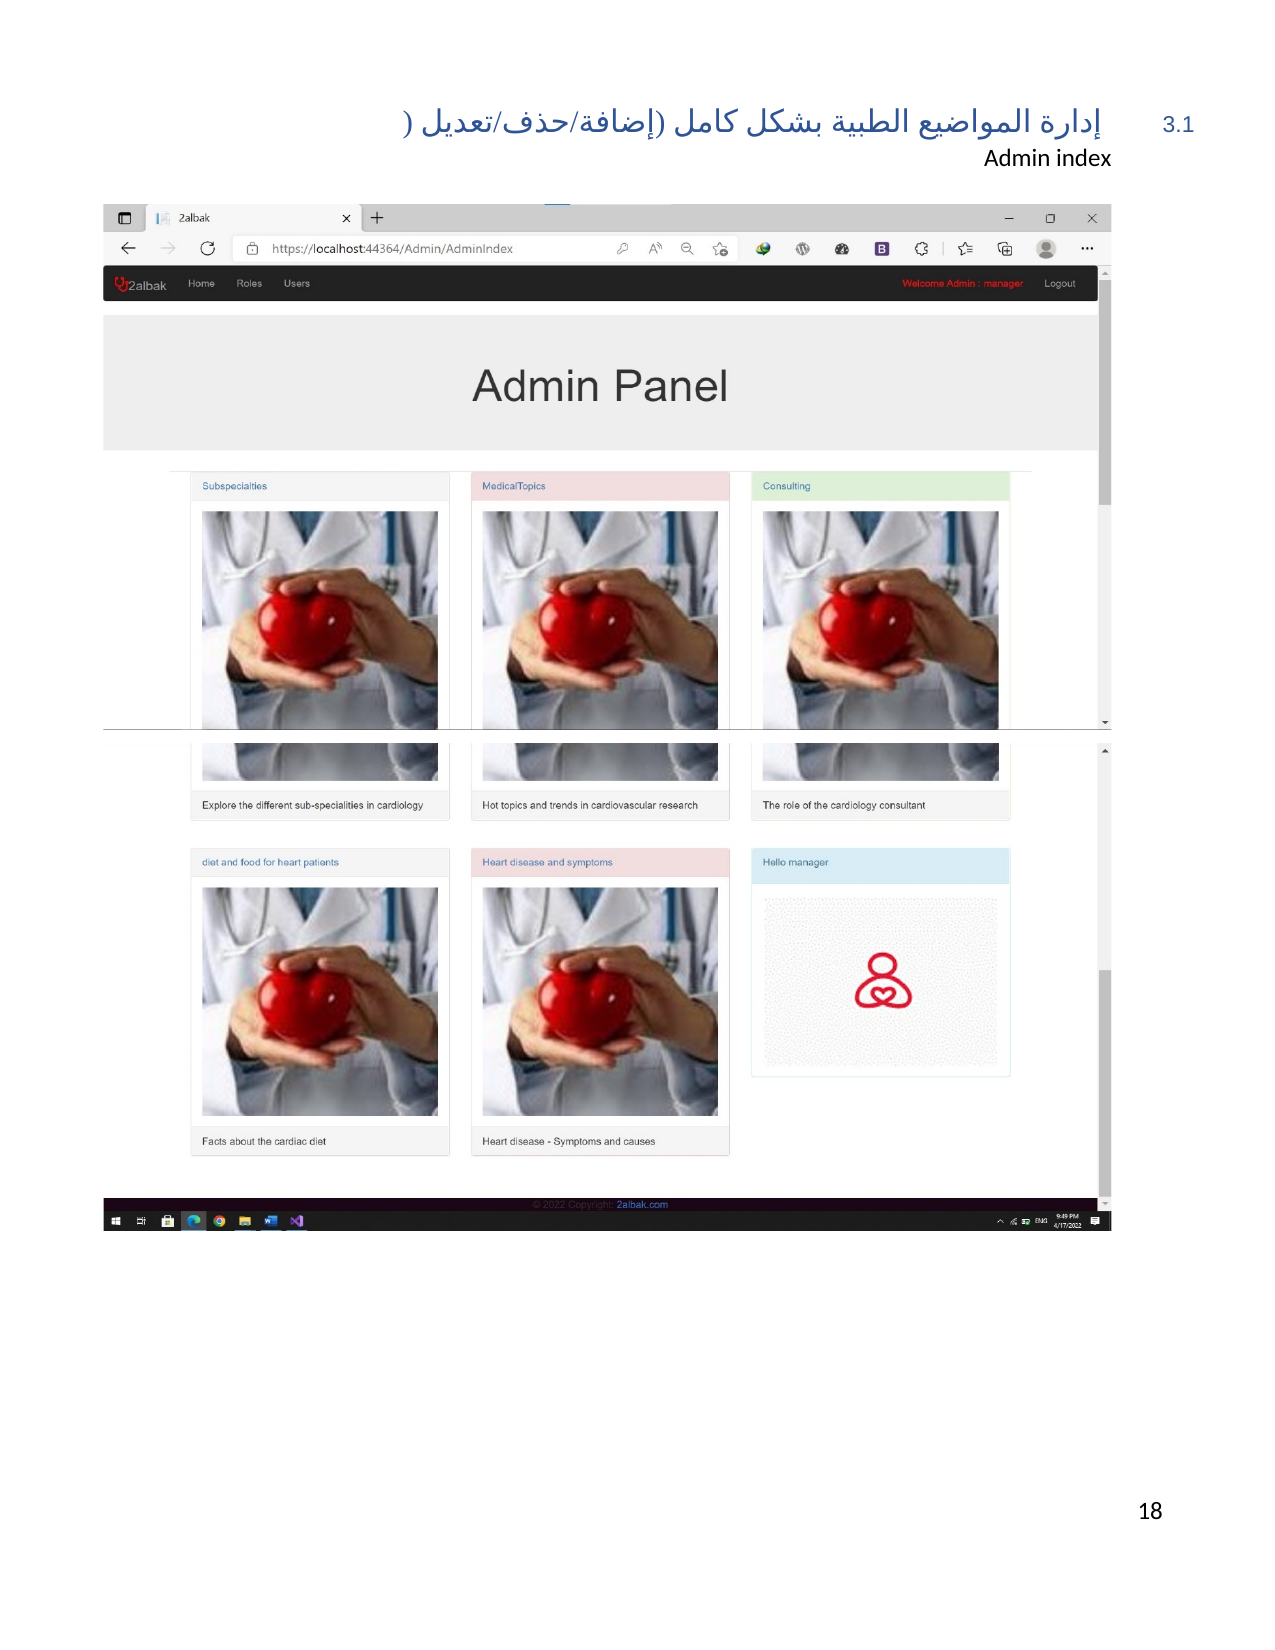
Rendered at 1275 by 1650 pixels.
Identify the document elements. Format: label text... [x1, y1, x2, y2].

picture [103, 743, 1112, 1231]
picture [103, 204, 1112, 730]
text Admin index [112, 142, 1112, 172]
subtitle إدارة المواضيع الطبية بشكل كامل (إضافة/حذف/تعديل ( [112, 103, 1162, 139]
